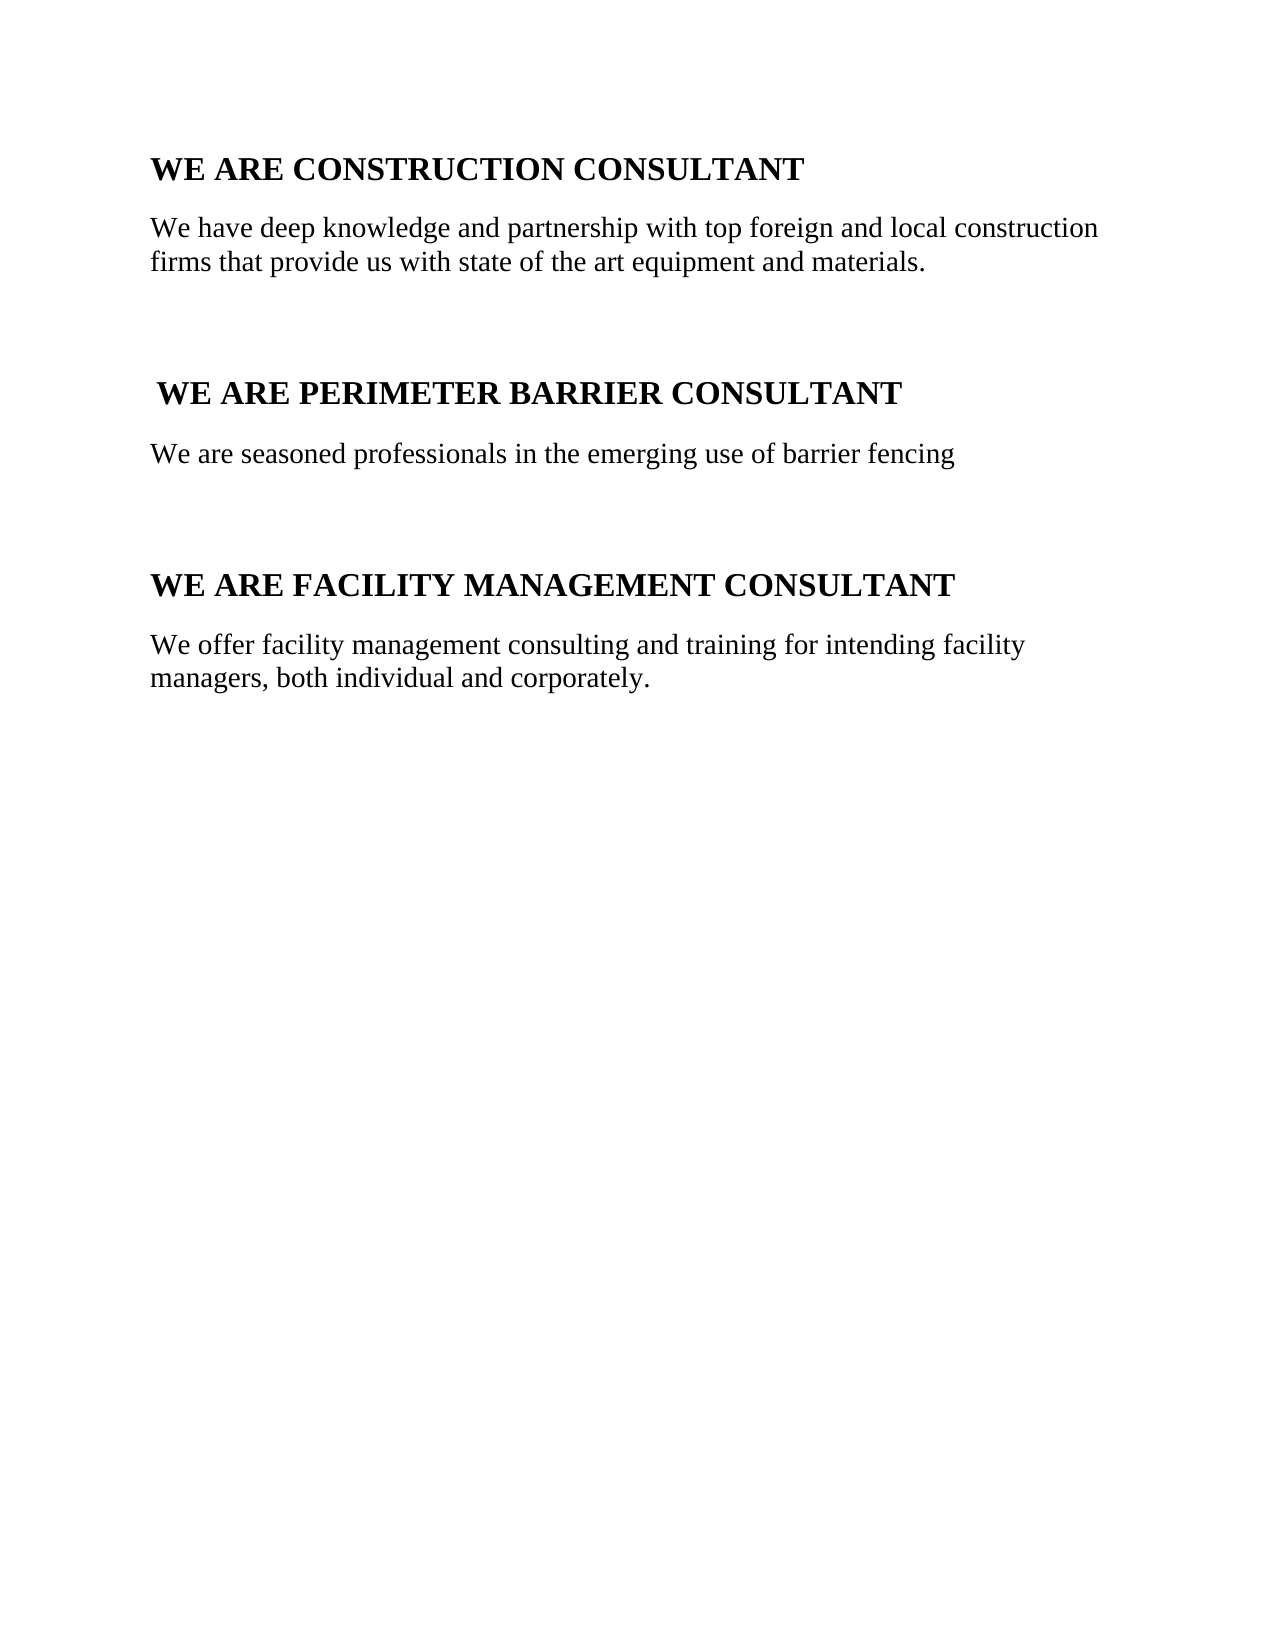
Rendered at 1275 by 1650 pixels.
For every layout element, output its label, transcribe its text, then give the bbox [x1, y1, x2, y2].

text We have deep knowledge and partnership with top foreign and local construction firms that provide us with state of the art equipment and materials. [150, 212, 1119, 277]
text We offer facility management consulting and training for intending facility managers, both individual and corporately. [150, 628, 1027, 694]
text WE ARE CONSTRUCTION CONSULTANT [150, 149, 1125, 187]
text We are seasoned professionals in the emerging use of barrier fencing [150, 436, 1125, 469]
text WE ARE FACILITY MANAGEMENT CONSULTANT [150, 566, 1125, 604]
text WE ARE PERIMETER BARRIER CONSULTANT [156, 373, 1125, 412]
